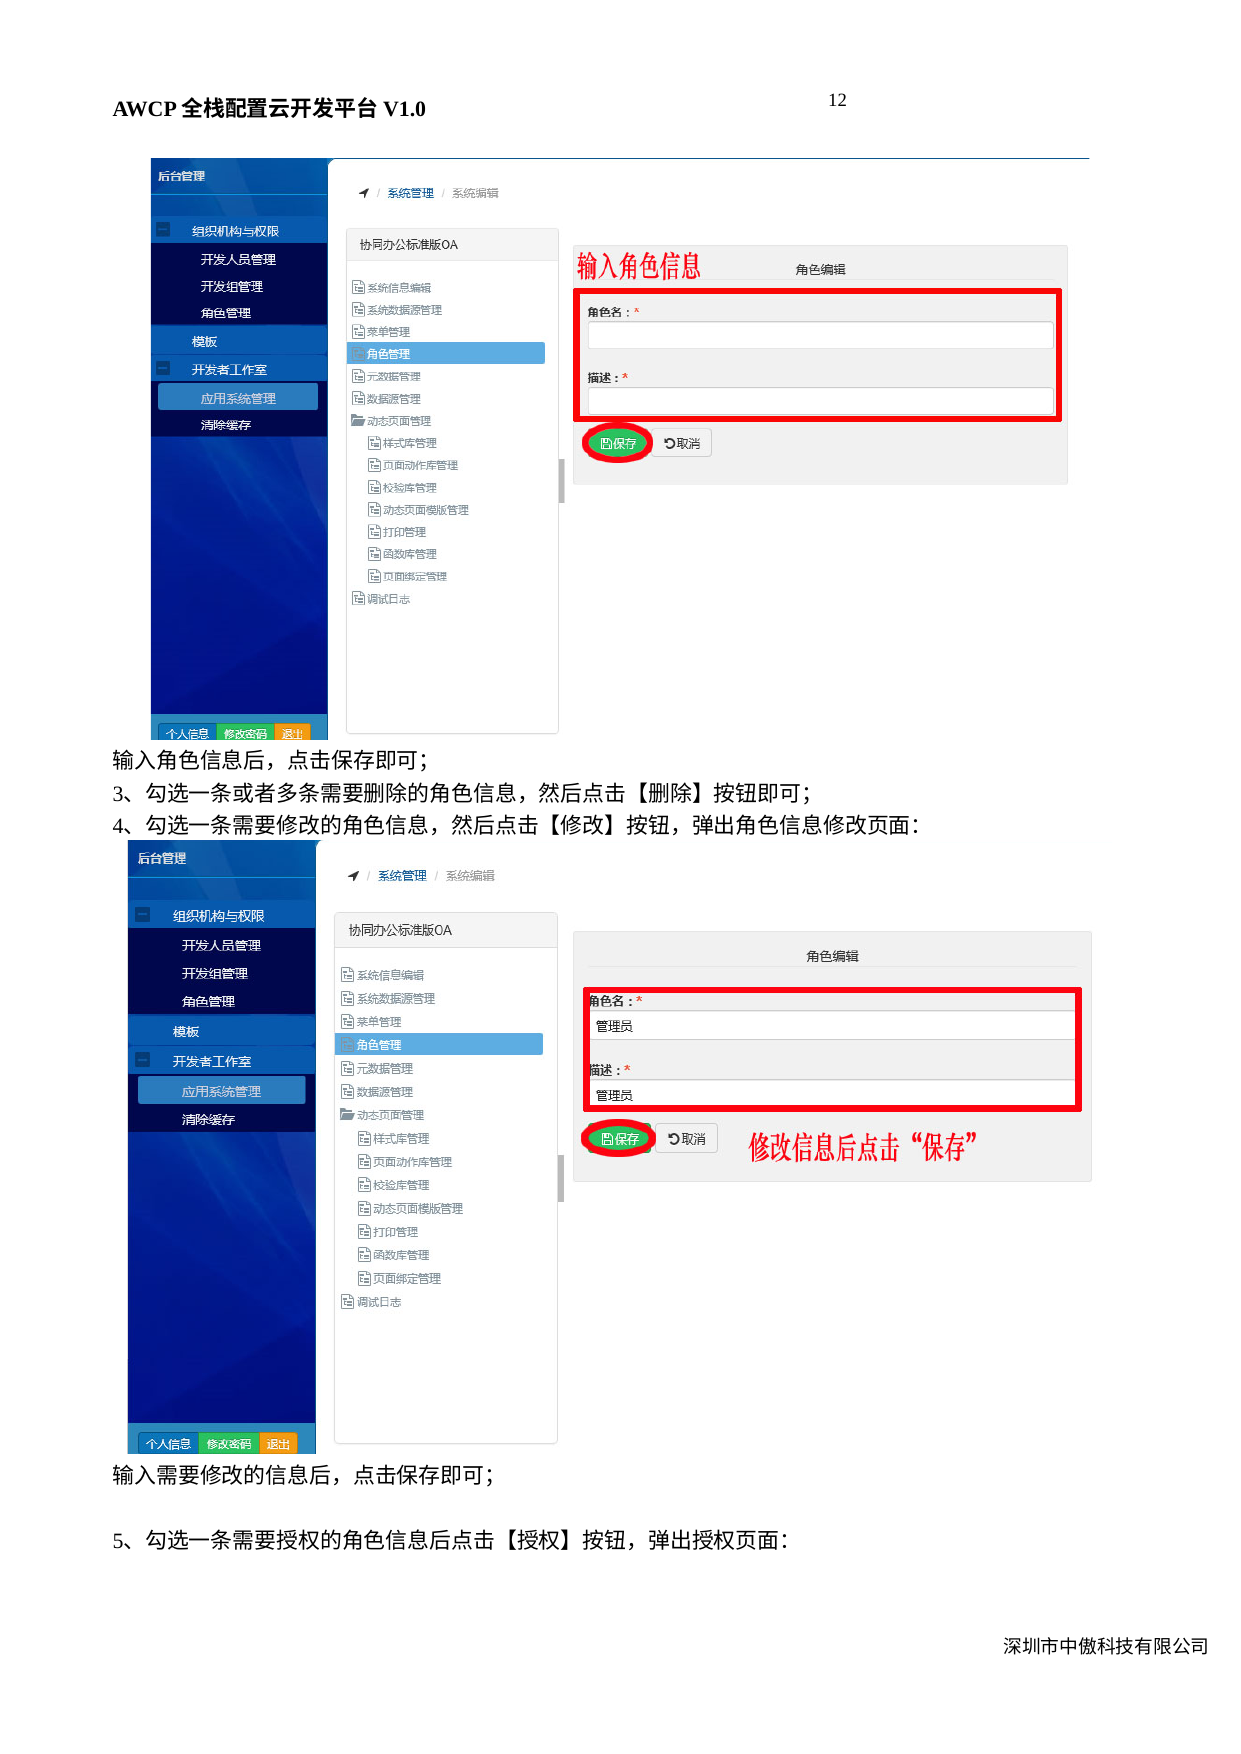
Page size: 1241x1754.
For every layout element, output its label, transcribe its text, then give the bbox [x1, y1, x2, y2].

list 勾选一条需要修改的角色信息，然后点击【修改】按钮，弹出角色信息修改页面： [112, 808, 1128, 841]
text 输入需要修改的信息后，点击保存即可； [112, 1458, 1128, 1491]
picture [150, 158, 1090, 740]
list 勾选一条或者多条需要删除的角色信息，然后点击【删除】按钮即可； [112, 776, 1128, 808]
picture [127, 840, 1113, 1454]
text 输入角色信息后，点击保存即可； [112, 743, 1128, 776]
list 勾选一条需要授权的角色信息后点击【授权】按钮，弹出授权页面： [112, 1523, 1128, 1556]
